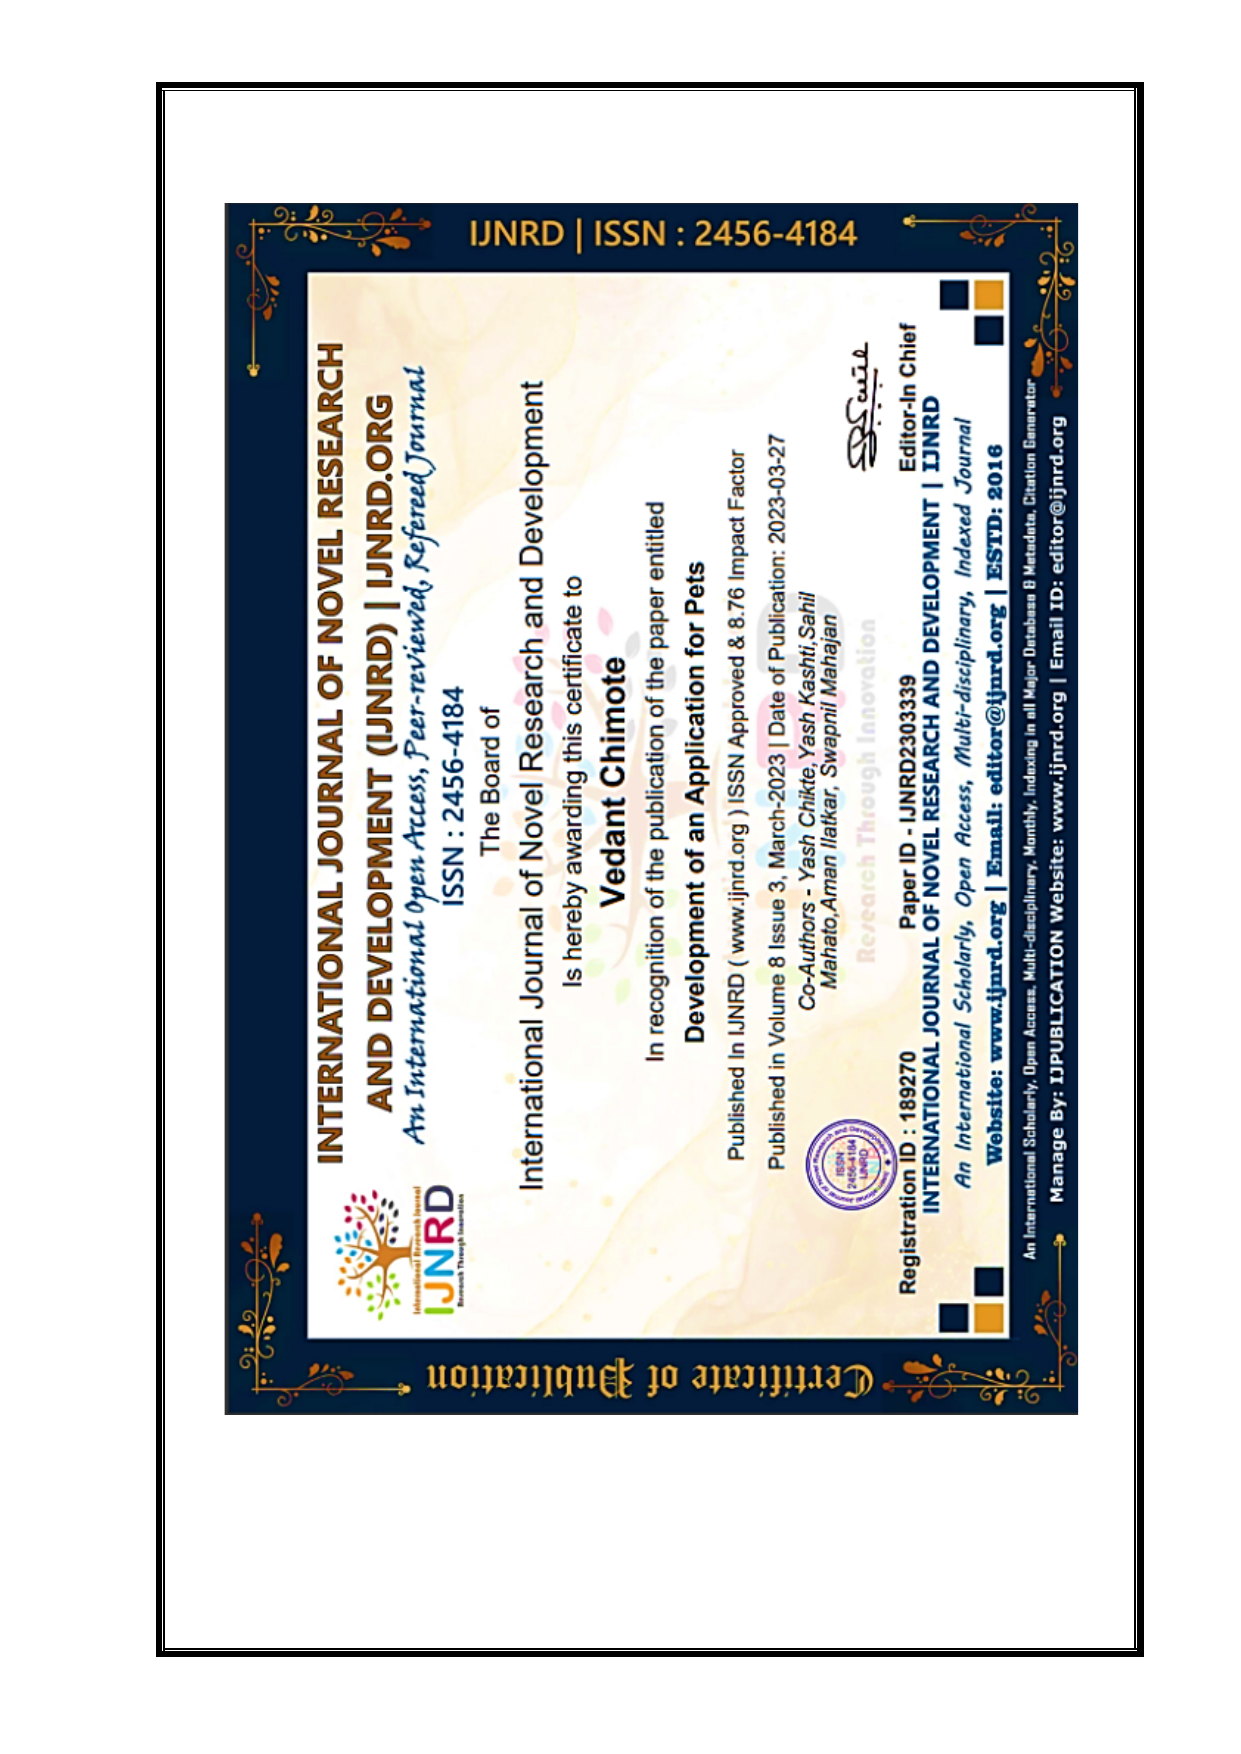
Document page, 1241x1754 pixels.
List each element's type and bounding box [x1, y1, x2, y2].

picture [224, 203, 1079, 1415]
